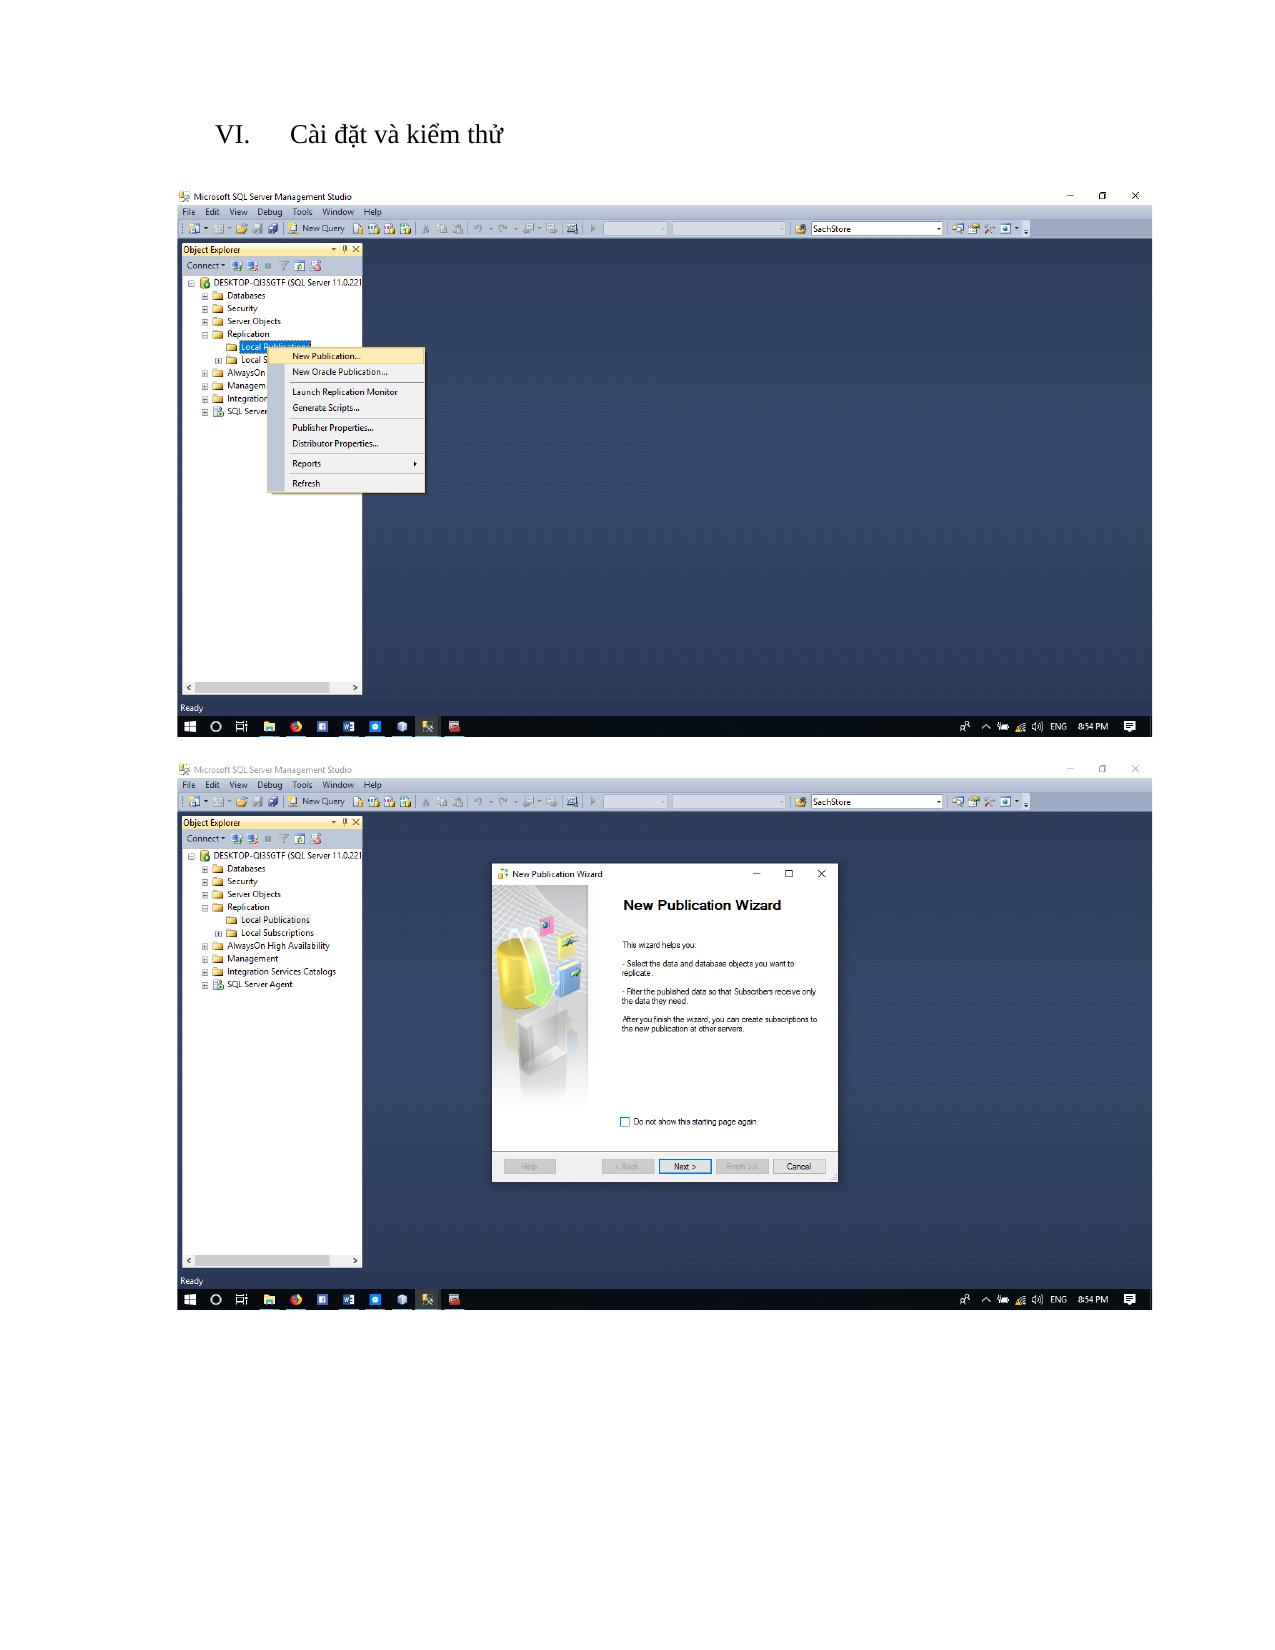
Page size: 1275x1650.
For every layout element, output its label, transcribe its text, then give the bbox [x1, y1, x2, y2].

picture [177, 761, 1153, 1310]
picture [177, 188, 1153, 737]
list Cài đặt và kiểm thử [215, 118, 1157, 149]
